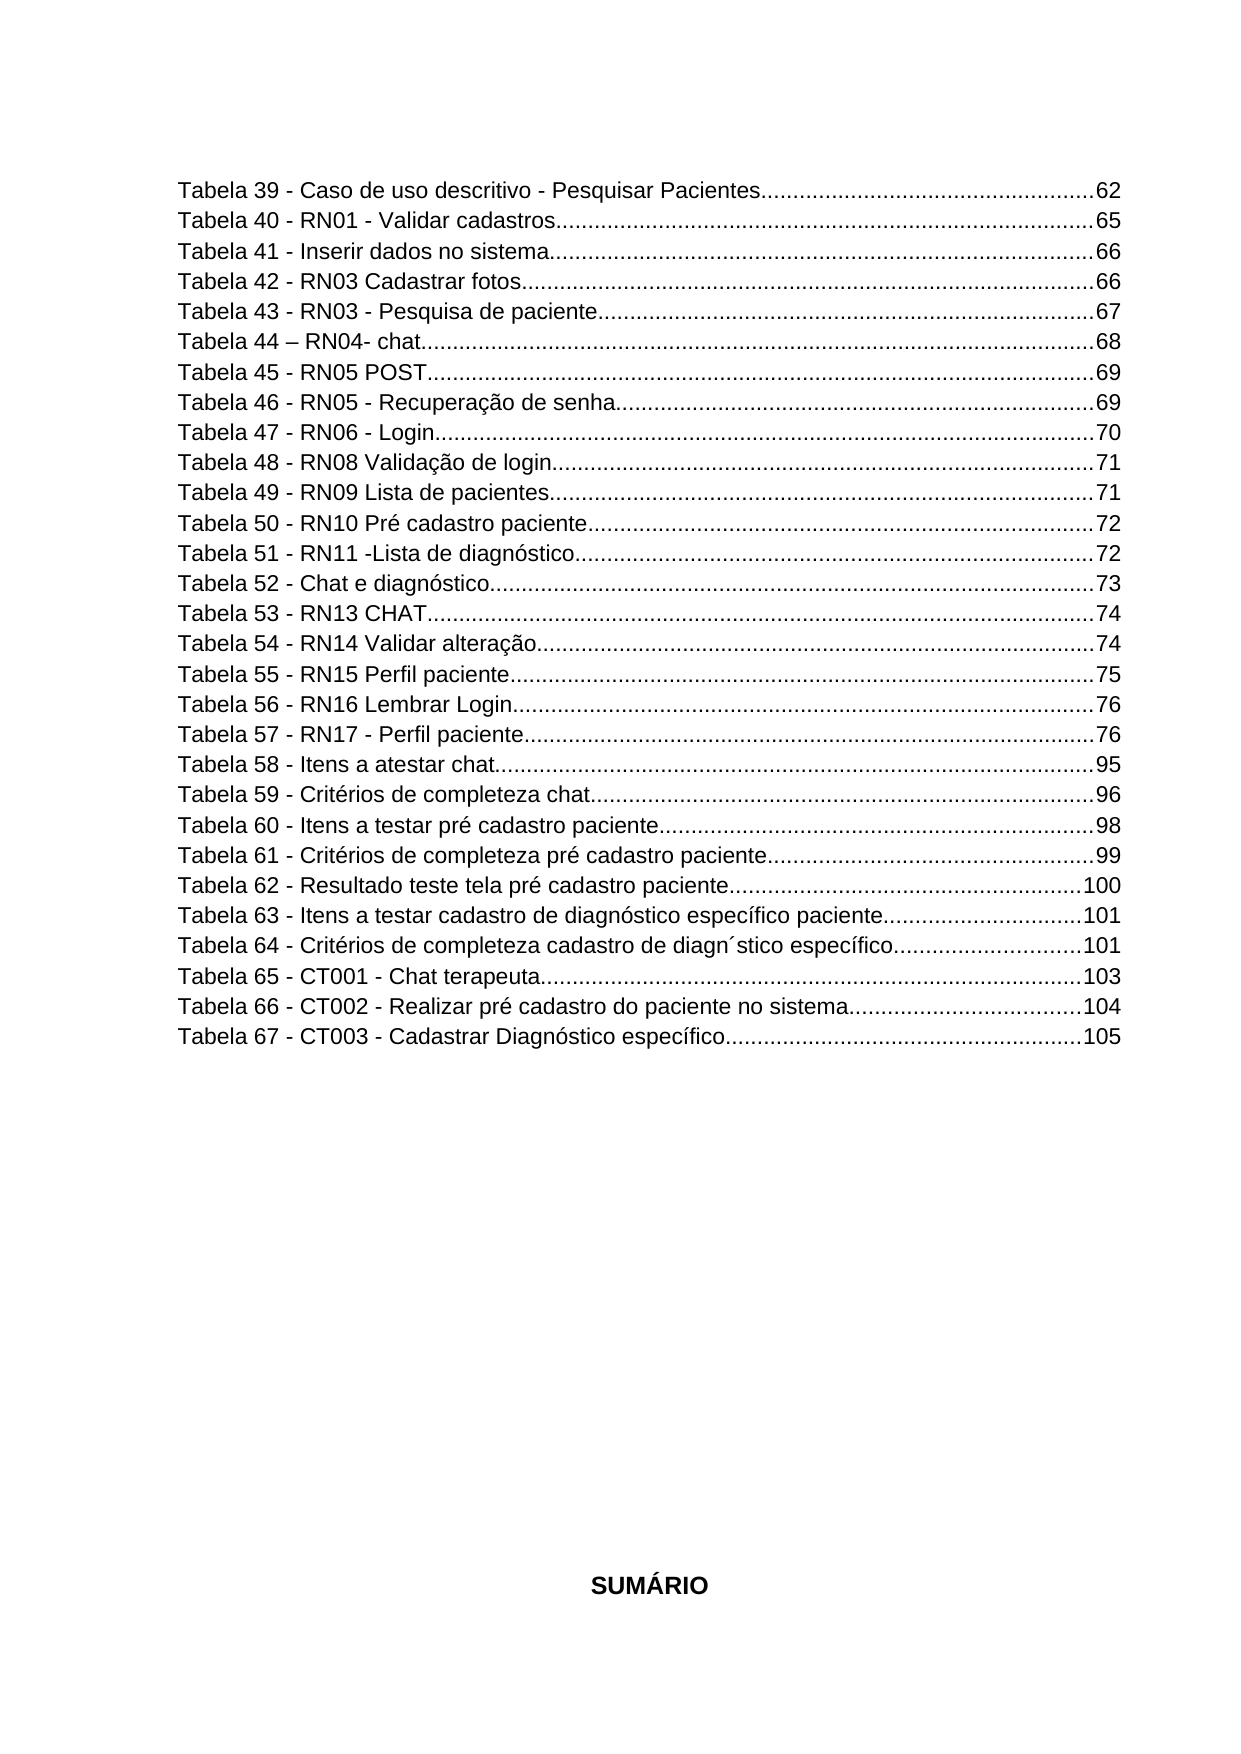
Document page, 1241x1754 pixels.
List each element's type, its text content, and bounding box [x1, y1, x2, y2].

text Tabela 46 - RN05 - Recuperação de senha 69 [177, 389, 1122, 415]
text Tabela 42 - RN03 Cadastrar fotos 66 [177, 268, 1122, 294]
text Tabela 66 - CT002 - Realizar pré cadastro do paciente no sistema 104 [177, 993, 1122, 1019]
text Tabela 62 - Resultado teste tela pré cadastro paciente 100 [177, 872, 1122, 898]
text Tabela 64 - Critérios de completeza cadastro de diagn´stico específico 101 [177, 932, 1122, 959]
text Tabela 61 - Critérios de completeza pré cadastro paciente 99 [177, 842, 1122, 868]
text SUMÁRIO [177, 1571, 1122, 1599]
text Tabela 48 - RN08 Validação de login 71 [177, 449, 1122, 475]
text Tabela 56 - RN16 Lembrar Login 76 [177, 691, 1122, 717]
text Tabela 47 - RN06 - Login 70 [177, 419, 1122, 445]
text Tabela 52 - Chat e diagnóstico 73 [177, 570, 1122, 596]
text Tabela 59 - Critérios de completeza chat 96 [177, 781, 1122, 808]
text Tabela 67 - CT003 - Cadastrar Diagnóstico específico 105 [177, 1023, 1122, 1049]
text Tabela 39 - Caso de uso descritivo - Pesquisar Pacientes 62 [177, 177, 1122, 203]
text Tabela 65 - CT001 - Chat terapeuta 103 [177, 963, 1122, 989]
text Tabela 60 - Itens a testar pré cadastro paciente 98 [177, 812, 1122, 838]
text Tabela 41 - Inserir dados no sistema 66 [177, 238, 1122, 264]
text Tabela 43 - RN03 - Pesquisa de paciente 67 [177, 298, 1122, 324]
text Tabela 50 - RN10 Pré cadastro paciente 72 [177, 509, 1122, 536]
text Tabela 58 - Itens a atestar chat 95 [177, 751, 1122, 777]
text Tabela 40 - RN01 - Validar cadastros 65 [177, 207, 1122, 234]
text Tabela 53 - RN13 CHAT 74 [177, 600, 1122, 626]
text Tabela 54 - RN14 Validar alteração 74 [177, 630, 1122, 657]
text Tabela 55 - RN15 Perfil paciente 75 [177, 661, 1122, 687]
text Tabela 44 – RN04- chat 68 [177, 328, 1122, 354]
text Tabela 51 - RN11 -Lista de diagnóstico 72 [177, 540, 1122, 566]
text Tabela 63 - Itens a testar cadastro de diagnóstico específico paciente 101 [177, 902, 1122, 928]
text Tabela 45 - RN05 POST 69 [177, 358, 1122, 385]
text Tabela 57 - RN17 - Perfil paciente 76 [177, 721, 1122, 747]
text Tabela 49 - RN09 Lista de pacientes 71 [177, 479, 1122, 506]
